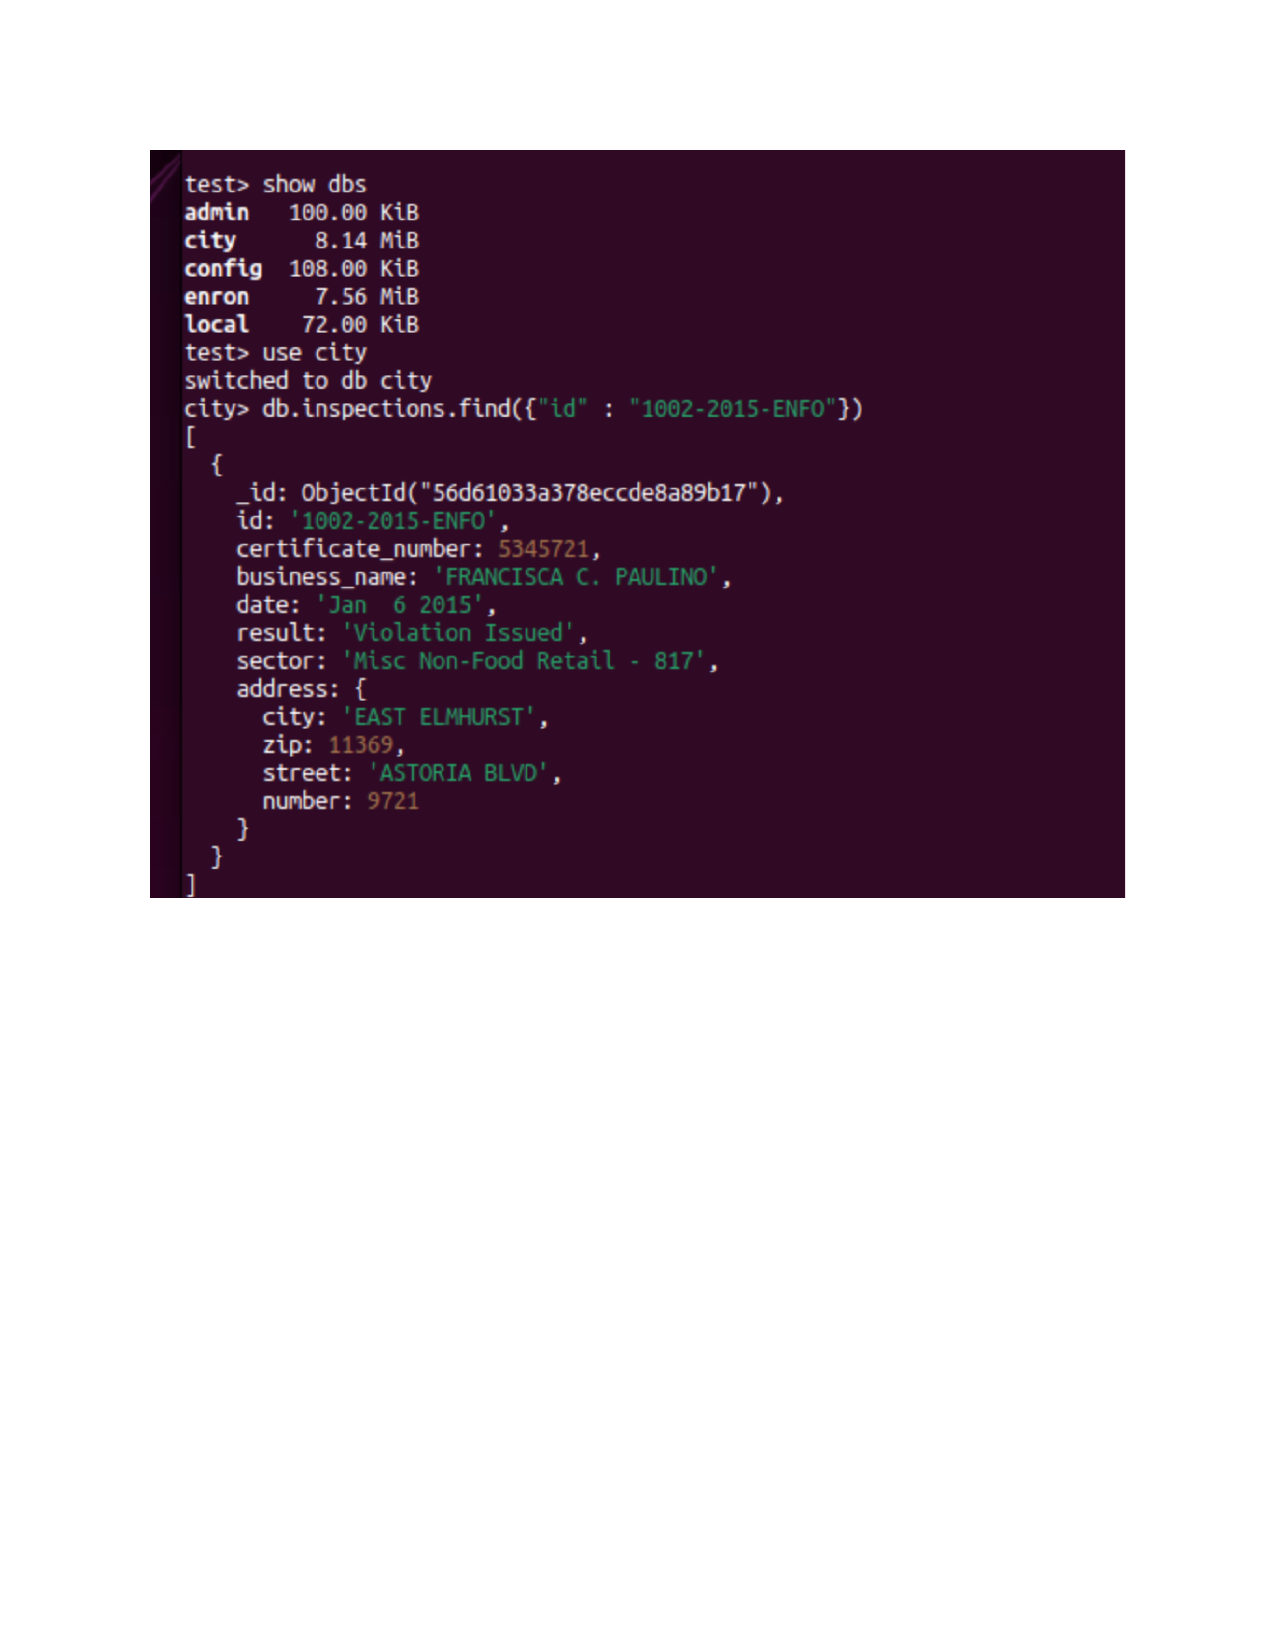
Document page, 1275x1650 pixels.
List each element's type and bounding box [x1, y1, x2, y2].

picture [150, 150, 1125, 898]
